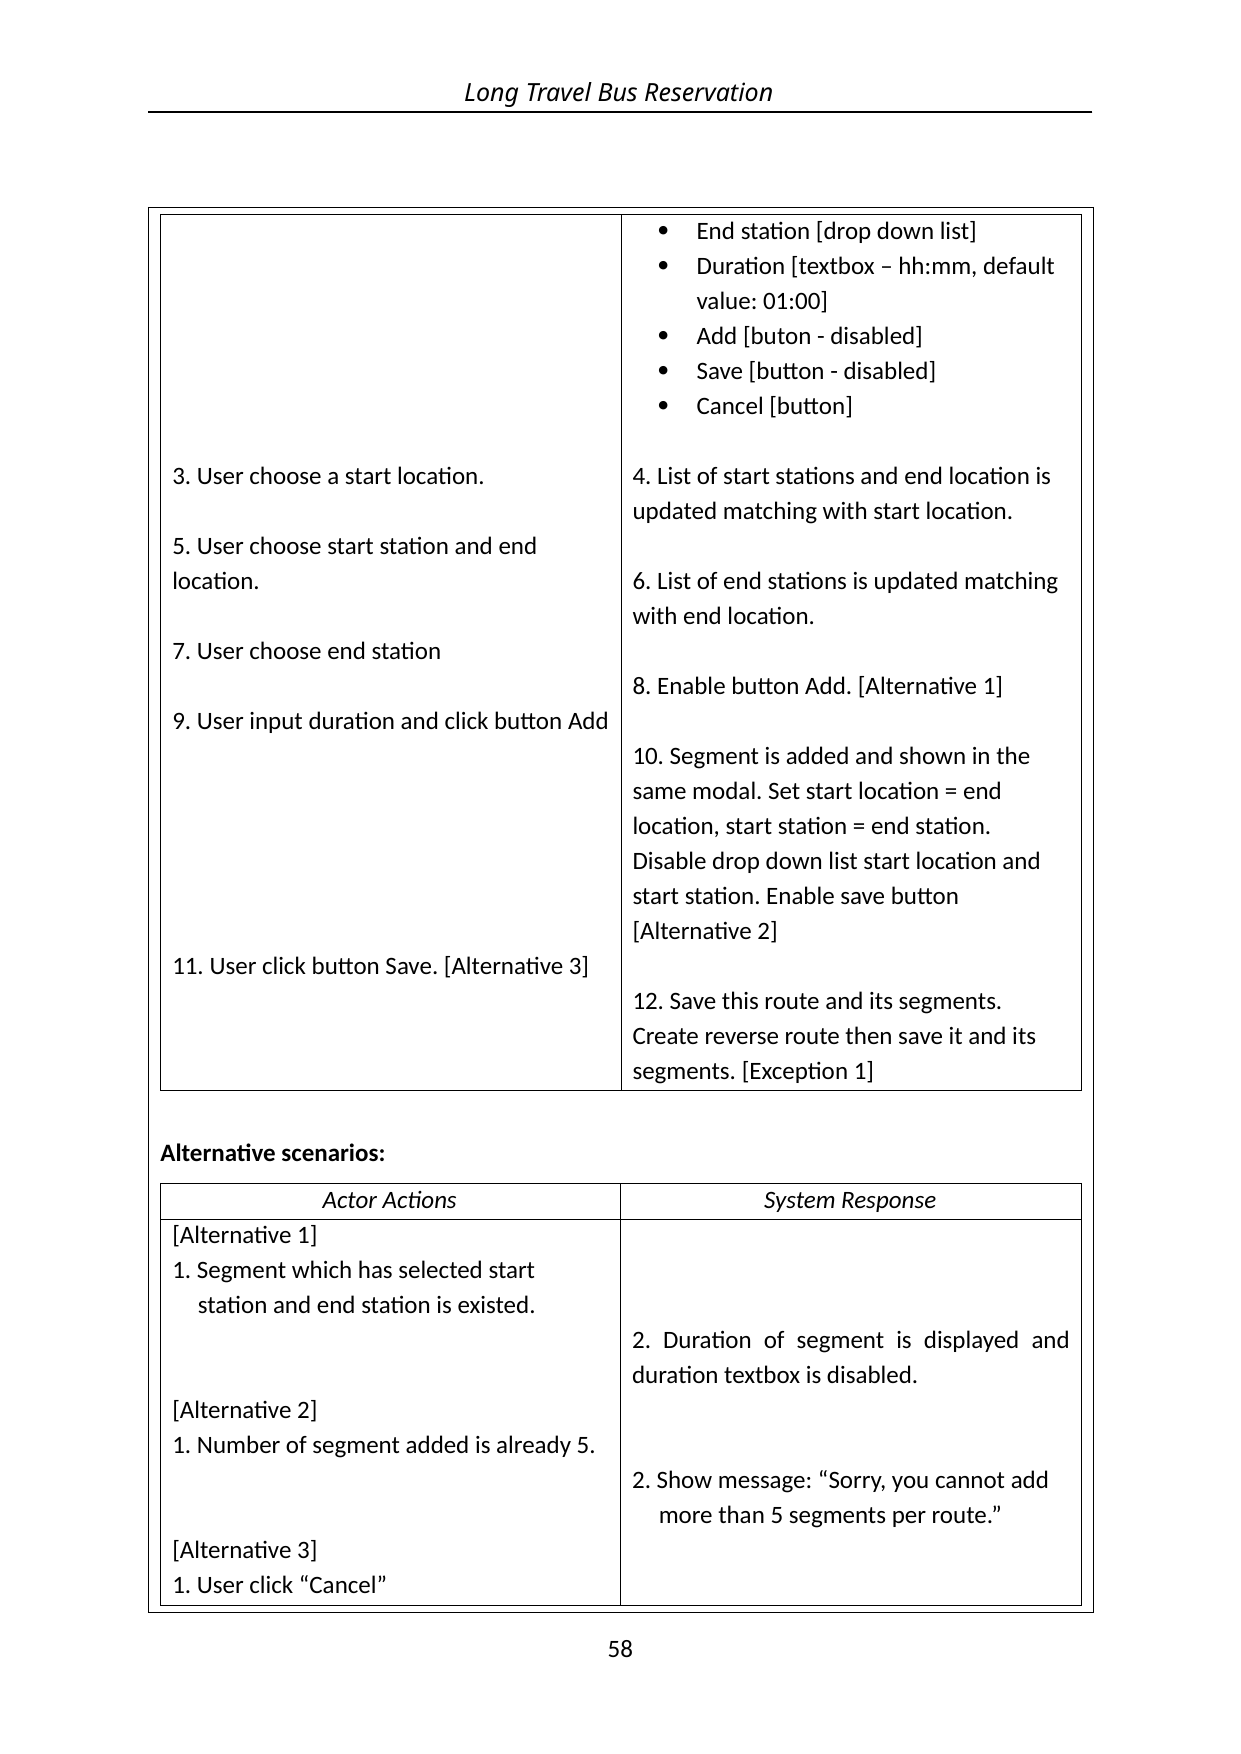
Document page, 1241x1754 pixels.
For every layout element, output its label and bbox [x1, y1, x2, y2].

table_cell [149, 208, 1093, 1612]
